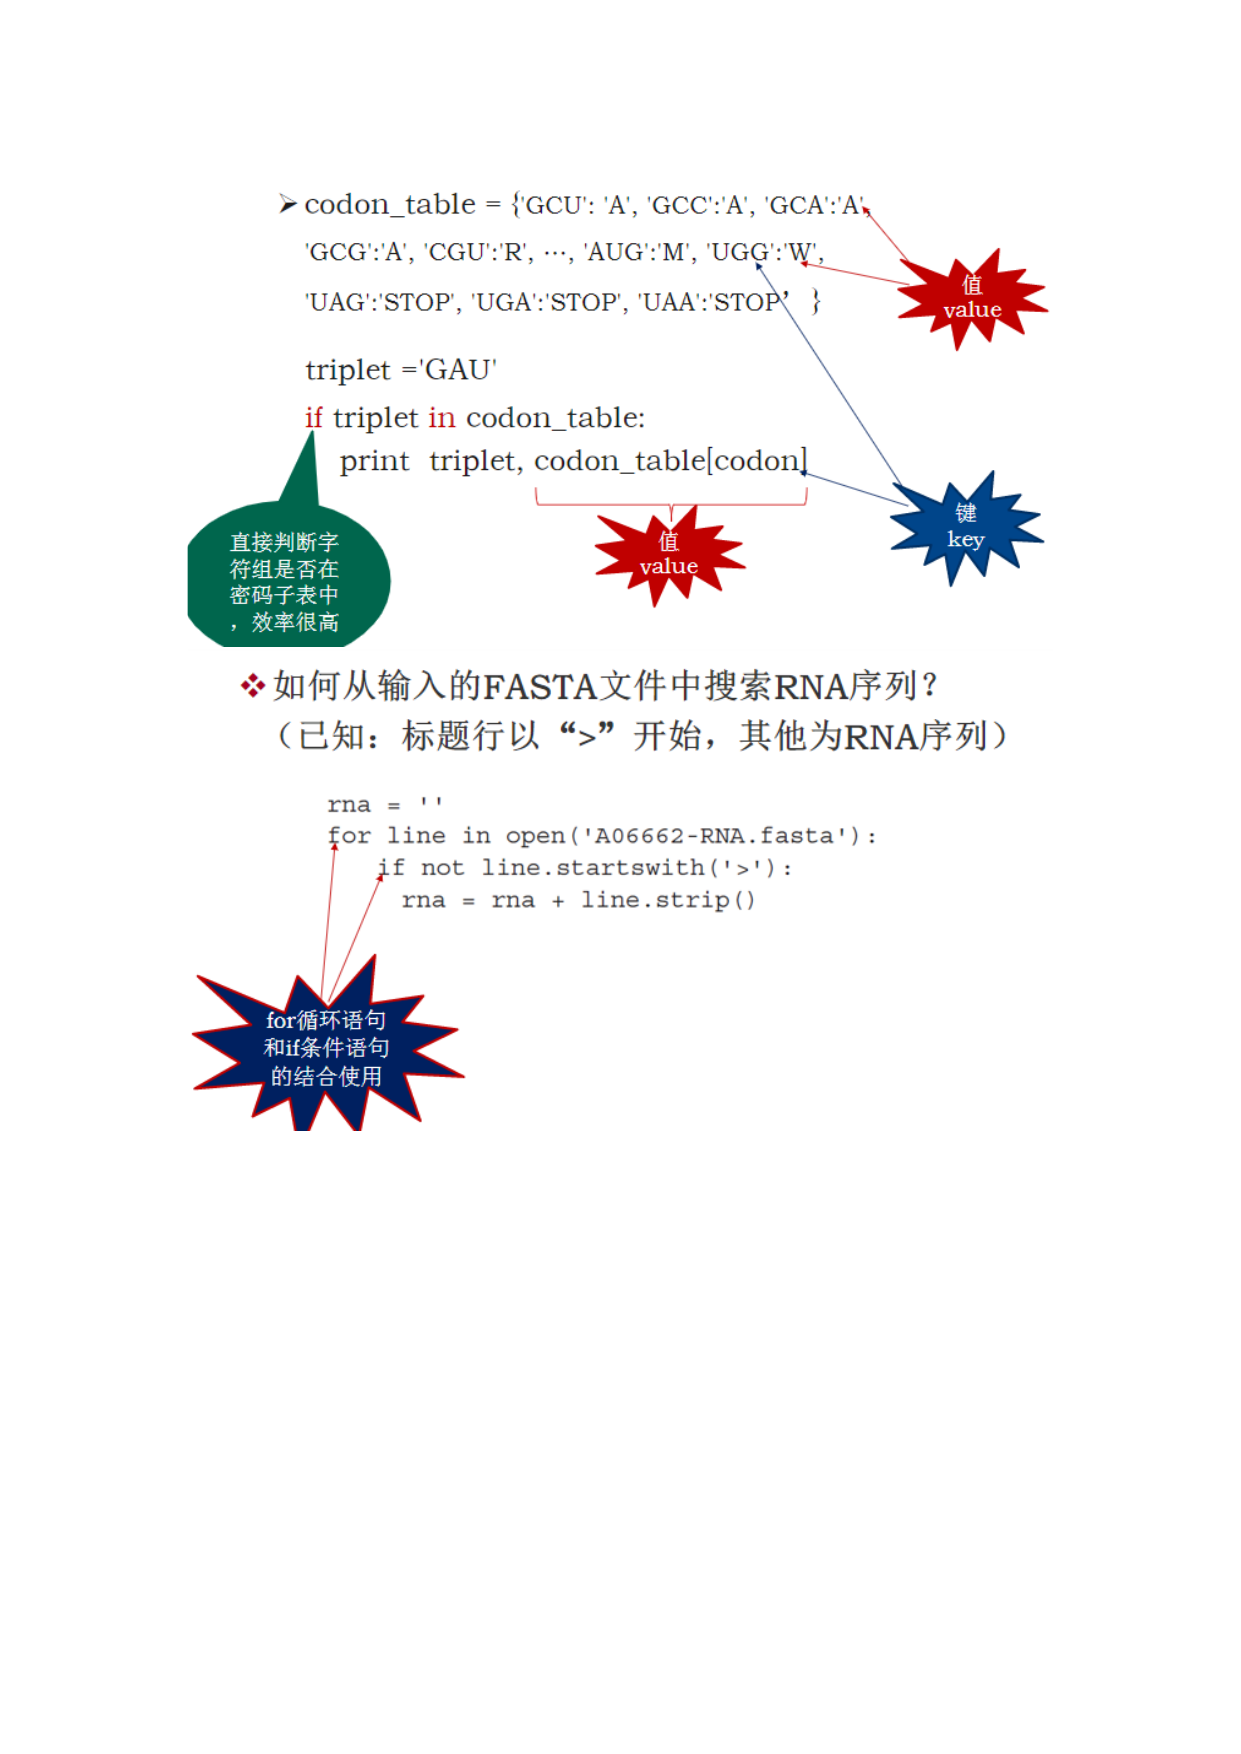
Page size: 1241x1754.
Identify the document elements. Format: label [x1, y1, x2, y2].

picture [187, 162, 1053, 647]
picture [187, 649, 1053, 1131]
